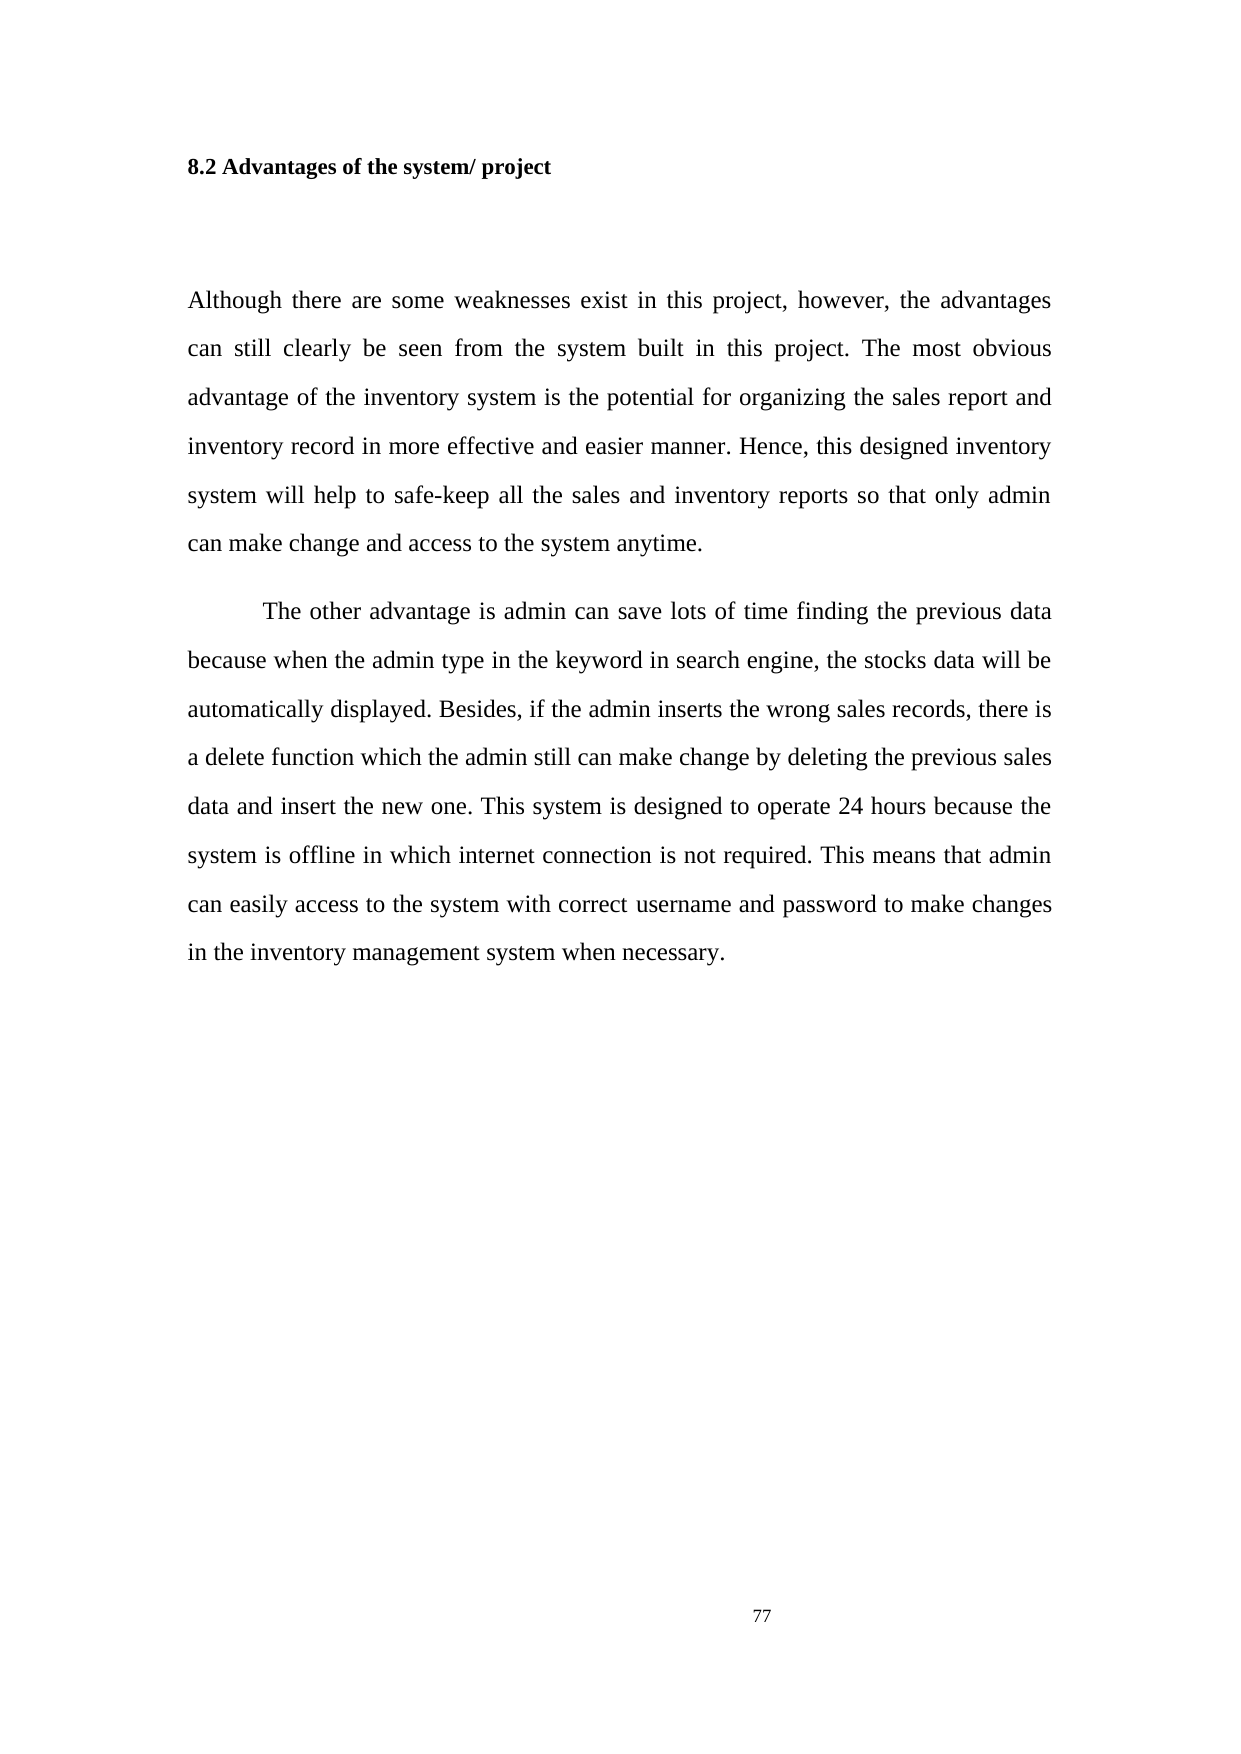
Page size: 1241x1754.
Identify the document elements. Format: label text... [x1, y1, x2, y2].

text The other advantage is admin can save lots of time finding the previous data because when the admin type in the keyword in search engine, the stocks data will be automatically displayed. Besides, if the admin inserts the wrong sales records, there is a delete function which the admin still can make change by deleting the previous sales data and insert the new one. This system is designed to operate 24 hours because the system is offline in which internet connection is not required. This means that admin can easily access to the system with correct username and password to make changes in the inventory management system when necessary. [187, 594, 1053, 968]
text Although there are some weaknesses exist in this project, however, the advantages can still clearly be seen from the system built in this project. The most obvious advantage of the inventory system is the potential for organizing the sales report and inventory record in more effective and easier manner. Hence, this designed inventory system will help to safe-keep all the sales and inventory reports so that only admin can make change and access to the system anytime. [187, 283, 1053, 559]
text 8.2 Advantages of the system/ project [187, 150, 1053, 182]
